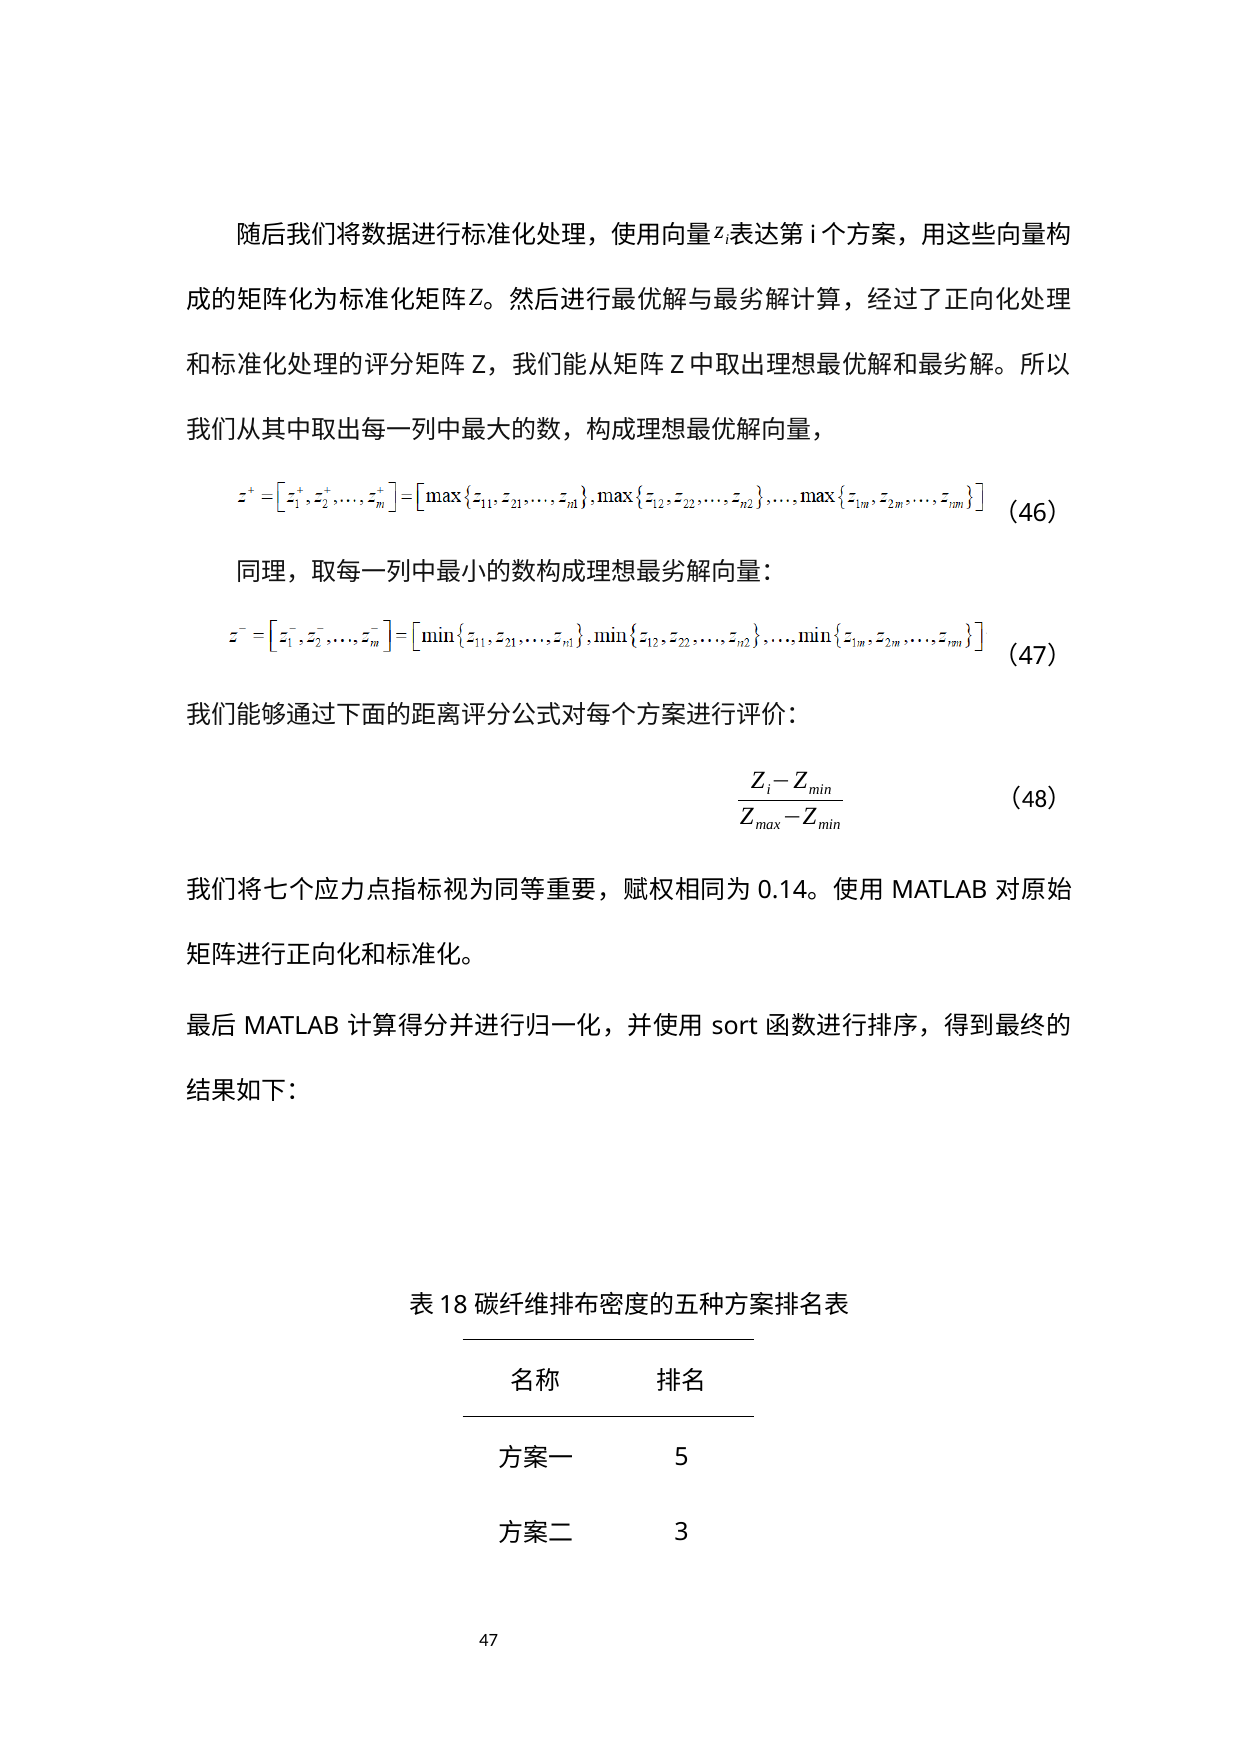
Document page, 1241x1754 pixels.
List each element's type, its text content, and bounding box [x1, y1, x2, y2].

text 我们将七个应力点指标视为同等重要，赋权相同为0.14。使用 MATLAB 对原始矩阵进行正向化和标准化。 [186, 855, 1072, 985]
table_cell 5 [608, 1417, 754, 1492]
table_cell 方案一 [463, 1417, 608, 1492]
picture [221, 610, 987, 665]
table_header 名称 [463, 1340, 608, 1416]
text 表18 碳纤维排布密度的五种方案排名表 [186, 1270, 1072, 1335]
text 随后我们将数据进行标准化处理，使用向量表达第i个方案，用这些向量构成的矩阵化为标准化矩阵。然后进行最优解与最劣解计算，经过了正向化处理和标准化处理的评分矩阵Z，我们能从矩阵Z中取出理想最优解和最劣解。所以我们从其中取出每一列中最大的数，构成理想最优解向量， [186, 200, 1072, 460]
table_cell 3 [608, 1492, 754, 1567]
text 同理，取每一列中最小的数构成理想最劣解向量： [186, 537, 1072, 602]
picture [225, 468, 987, 522]
table_header 排名 [608, 1340, 754, 1416]
table_cell 方案二 [463, 1492, 608, 1567]
text （48） [186, 751, 1072, 849]
text 我们能够通过下面的距离评分公式对每个方案进行评价： [186, 680, 1072, 745]
text 最后 MATLAB 计算得分并进行归一化，并使用 sort 函数进行排序，得到最终的结果如下： [186, 991, 1072, 1121]
